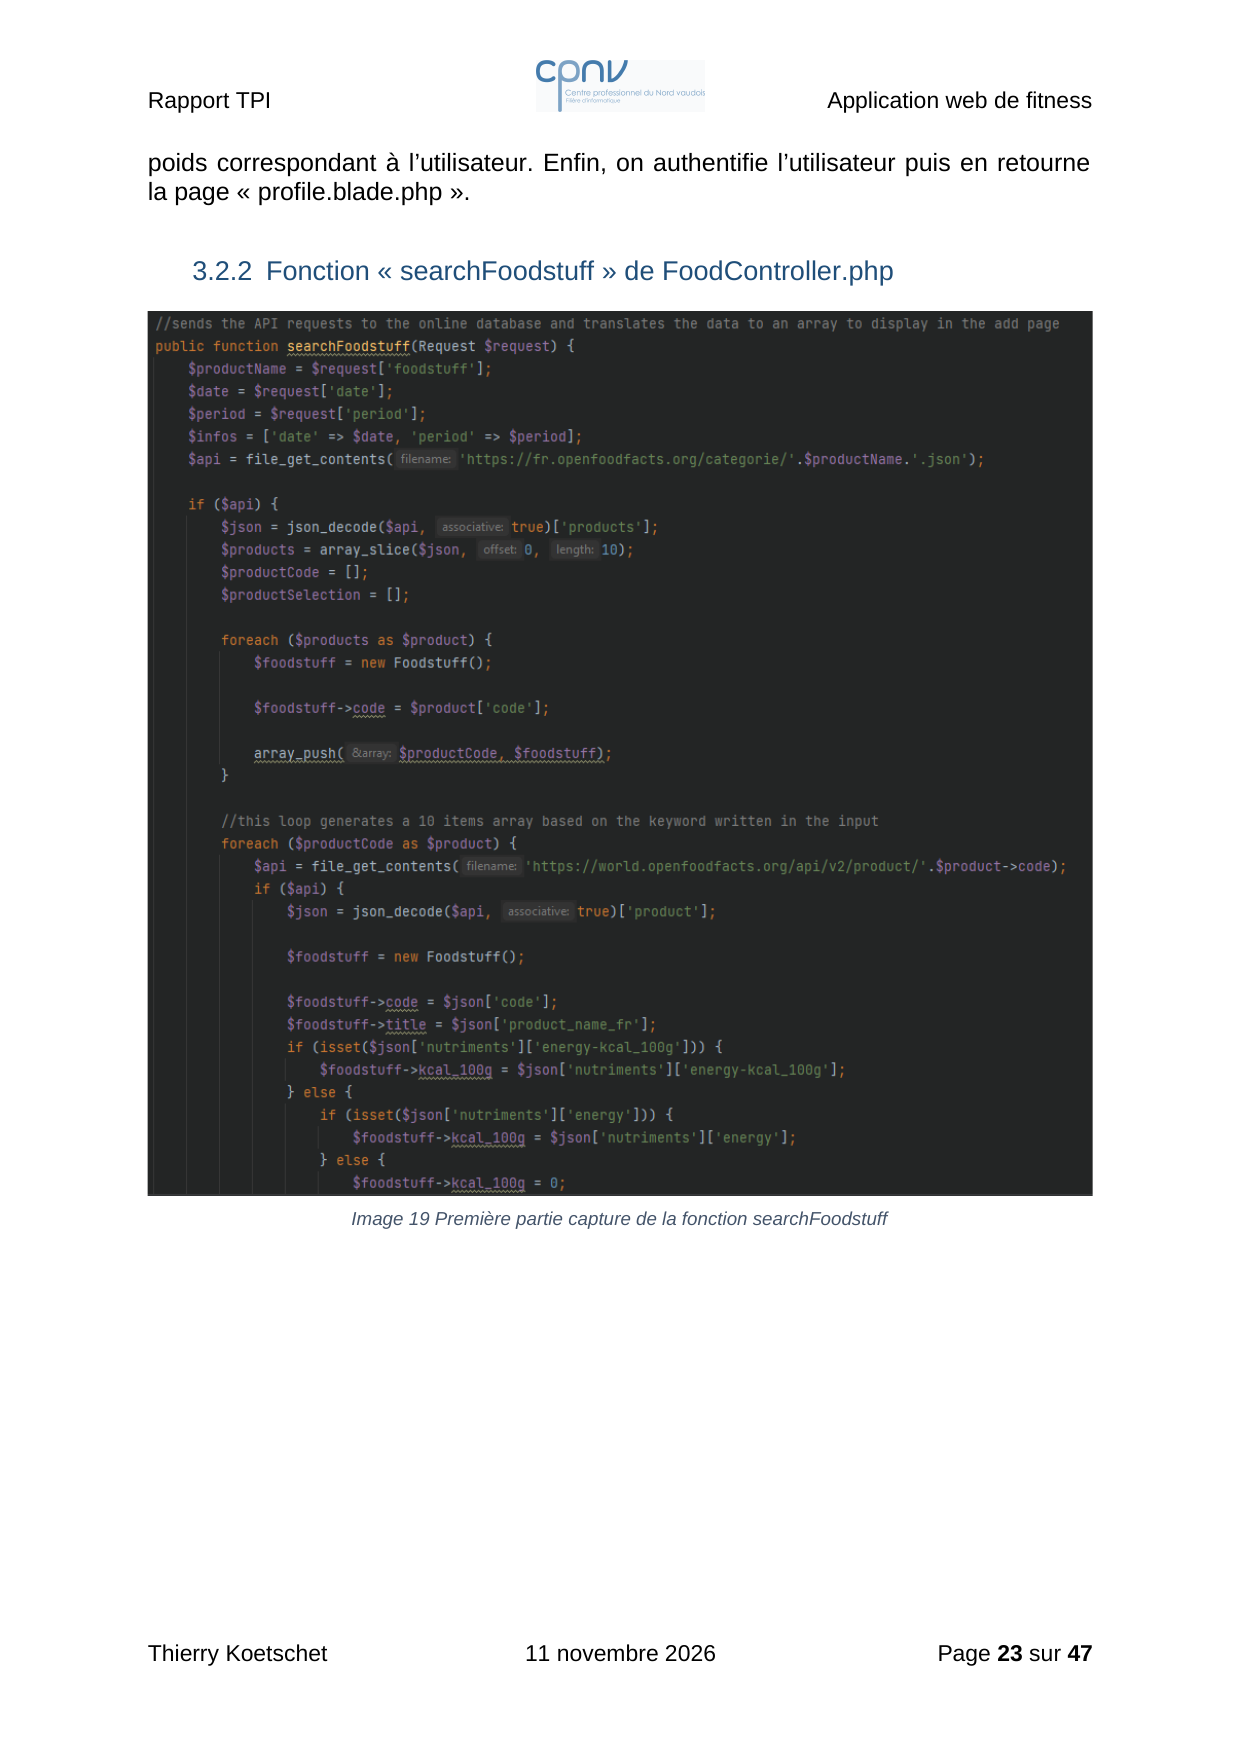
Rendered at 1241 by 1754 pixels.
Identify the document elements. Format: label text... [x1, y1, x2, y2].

subtitle Fonction « searchFoodstuff » de FoodController.php [192, 255, 1092, 286]
text Image 19 Première partie capture de la fonction searchFoodstuff [148, 1208, 1092, 1230]
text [148, 148, 1092, 205]
picture [147, 311, 1093, 1196]
